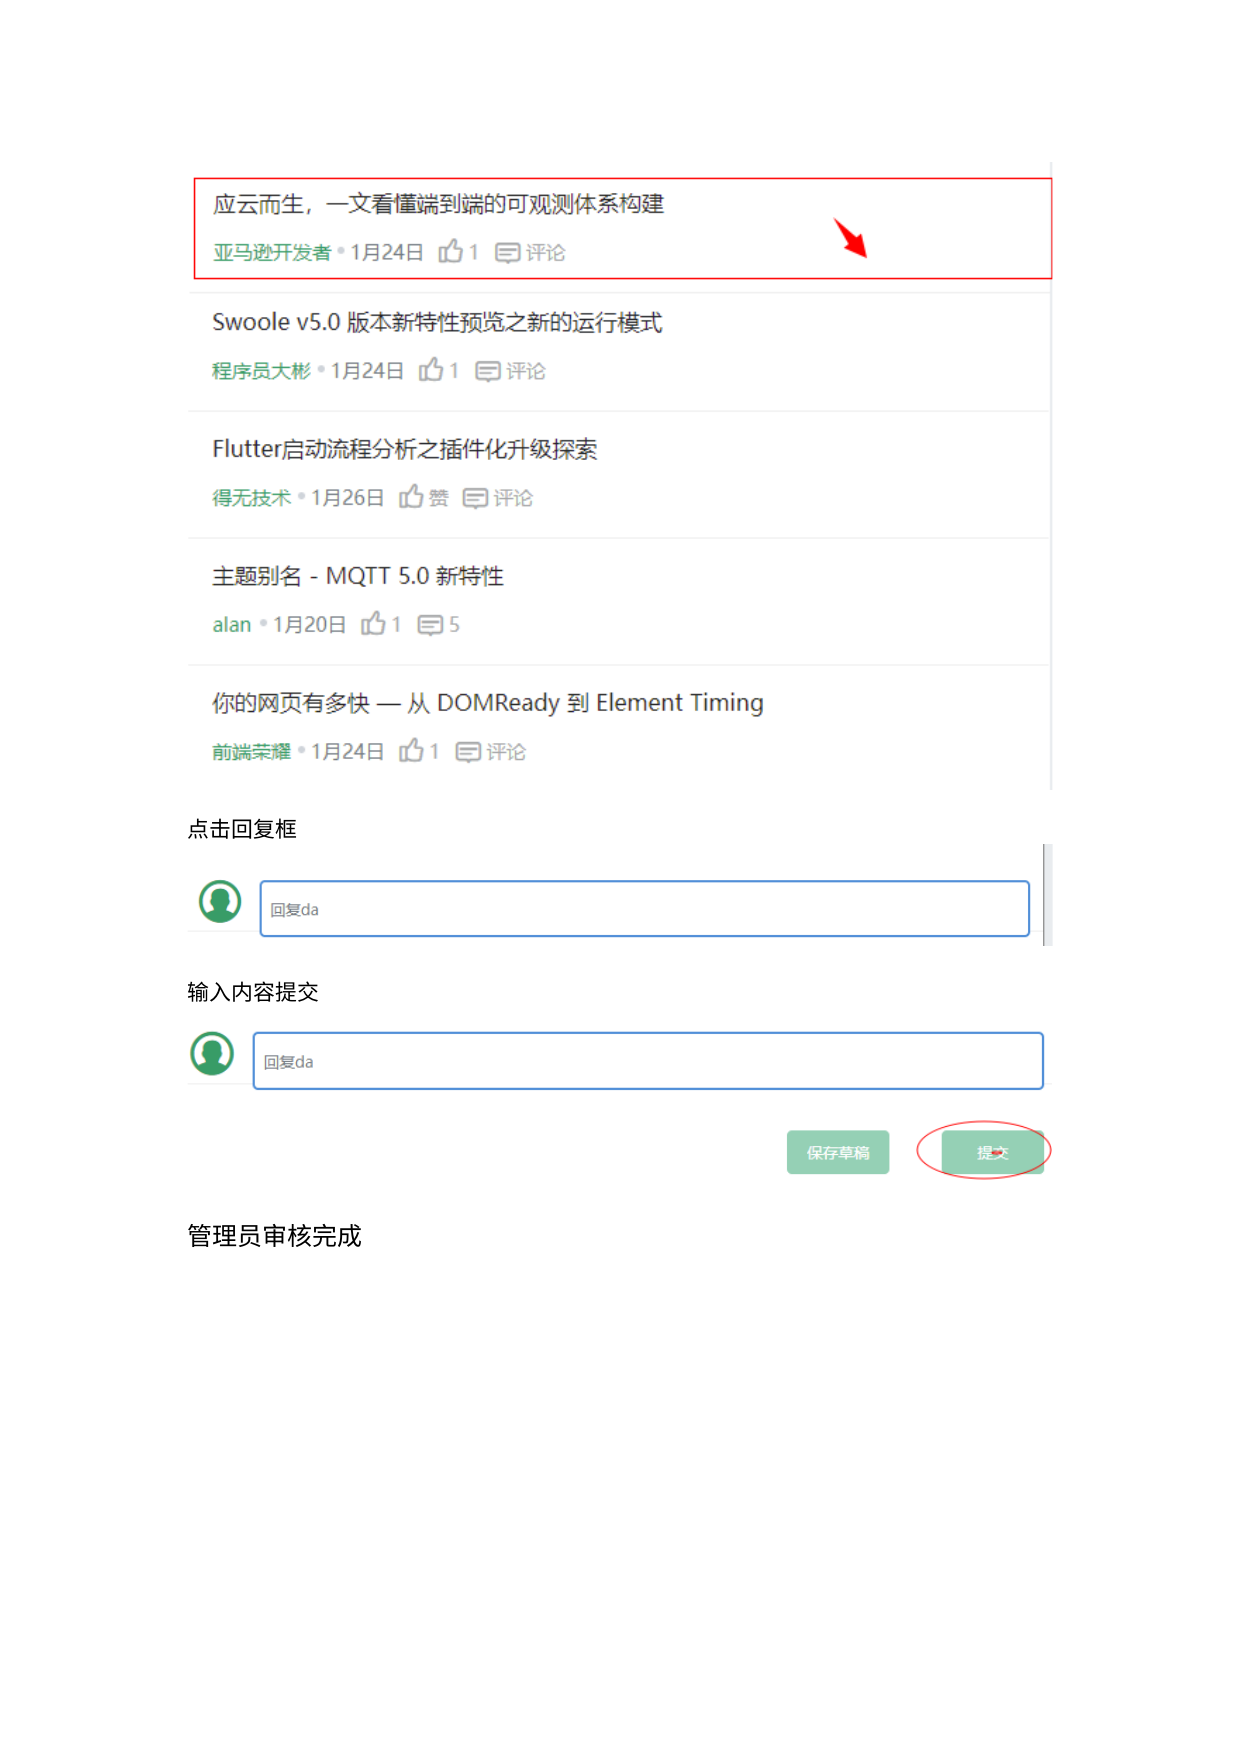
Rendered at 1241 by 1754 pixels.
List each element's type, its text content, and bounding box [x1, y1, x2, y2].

picture [187, 844, 1053, 946]
picture [187, 162, 1053, 790]
picture [187, 1007, 1052, 1191]
text 管理员审核完成 [187, 1202, 1053, 1267]
text 输入内容提交 [187, 974, 1053, 1007]
text 点击回复框 [187, 812, 1053, 844]
